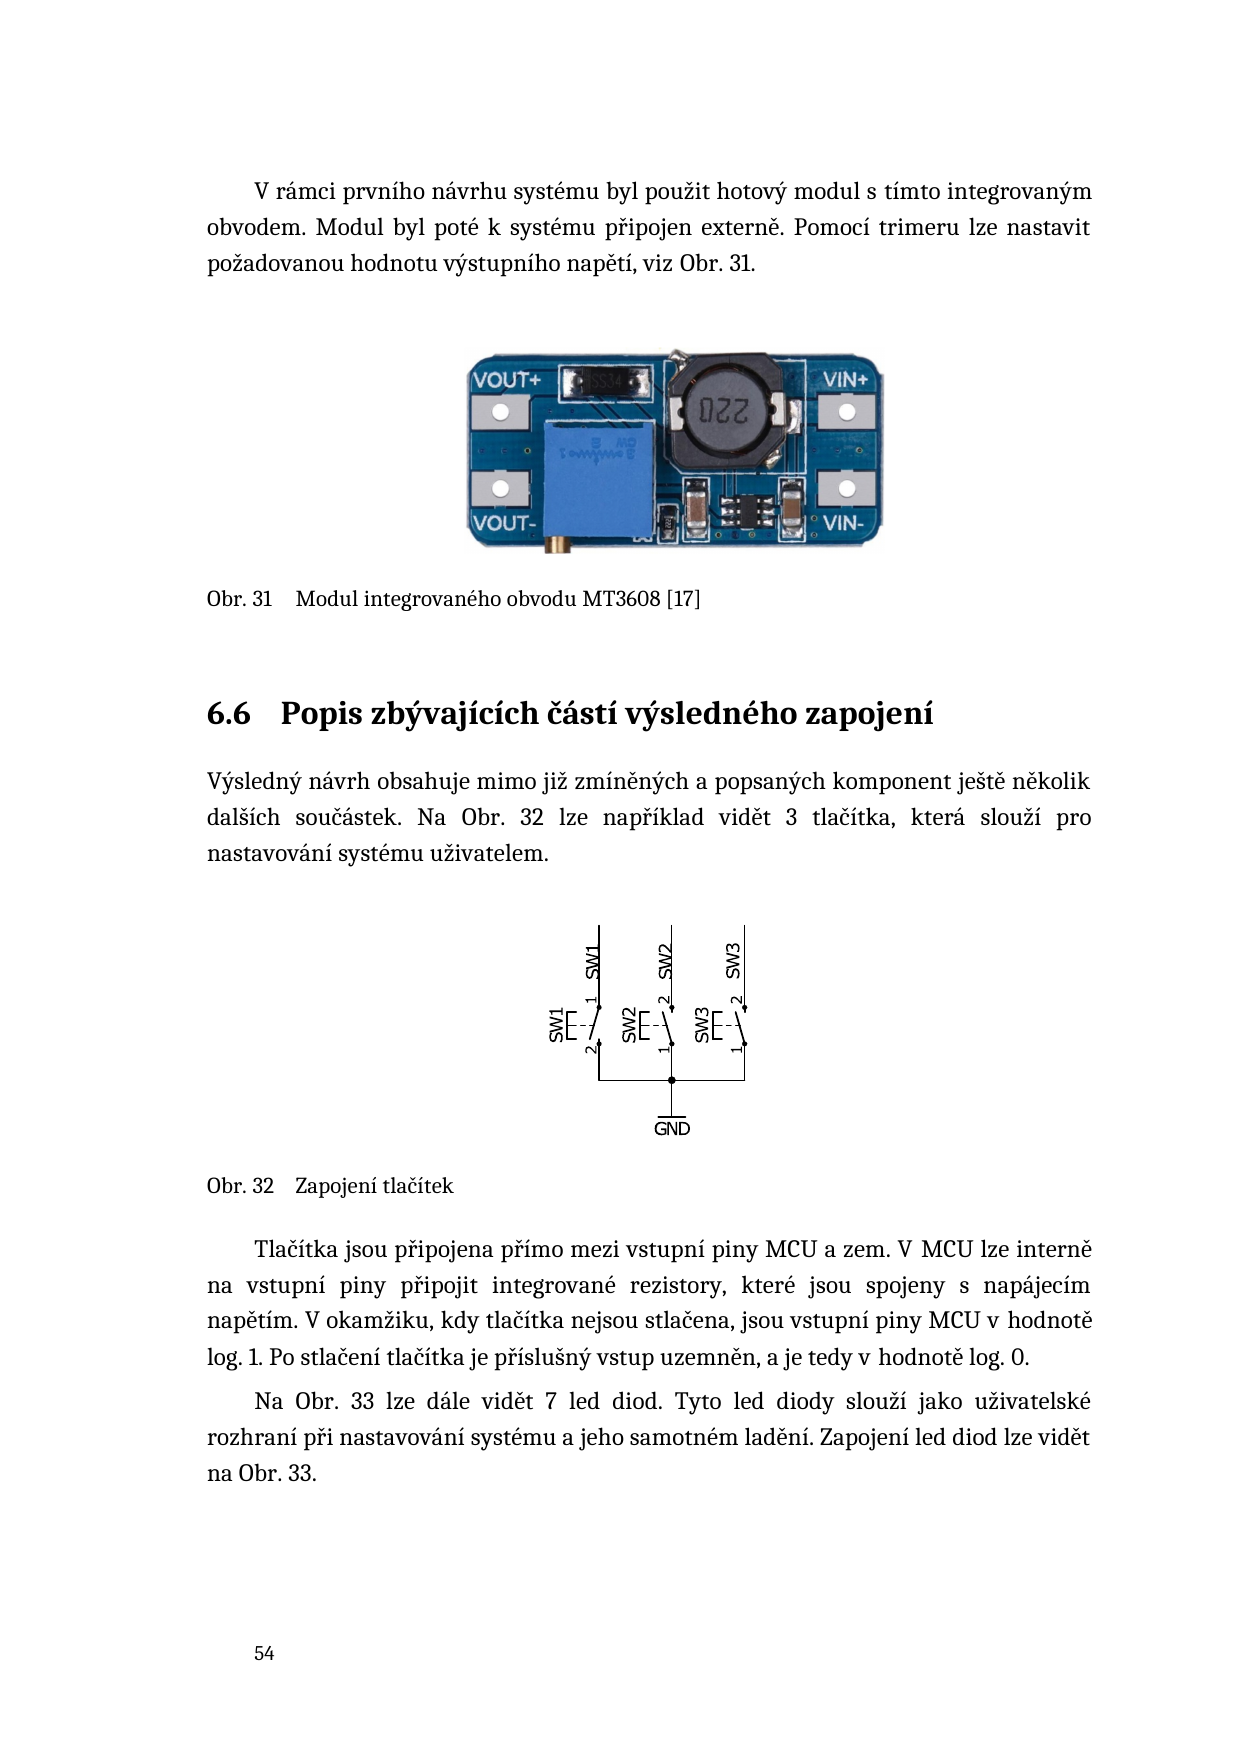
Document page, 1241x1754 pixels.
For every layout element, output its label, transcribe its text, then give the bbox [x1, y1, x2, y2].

text Tlačítka jsou připojena přímo mezi vstupní piny MCU a zem. V MCU lze interně na vstupní piny připojit integrované rezistory, které jsou spojeny s napájecím napětím. V okamžiku, kdy tlačítka nejsou stlačena, jsou vstupní piny MCU v hodnotě log. 1. Po stlačení tlačítka je příslušný vstup uzemněn, a je tedy v hodnotě log. 0. [207, 1234, 1092, 1371]
text Výsledný návrh obsahuje mimo již zmíněných a popsaných komponent ještě několik dalších součástek. Na obr. 32 lze například vidět 3 tlačítka, která slouží pro nastavování systému uživatelem. [207, 767, 1092, 868]
text V rámci prvního návrhu systému byl použit hotový modul s tímto integrovaným obvodem. Modul byl poté k systému připojen externě. Pomocí trimeru lze nastavit požadovanou hodnotu výstupního napětí, viz obr. 27. [207, 177, 1092, 278]
text Na obr. 32 lze dále vidět 7 led diod. Tyto led diody slouží jako uživatelské rozhraní při nastavování systému a jeho samotném ladění. Zapojení led diod lze vidět na obr. 33. [207, 1387, 1092, 1487]
subtitle Popis zbývajících částí výsledného zapojení [207, 694, 1092, 732]
picture [465, 348, 884, 554]
